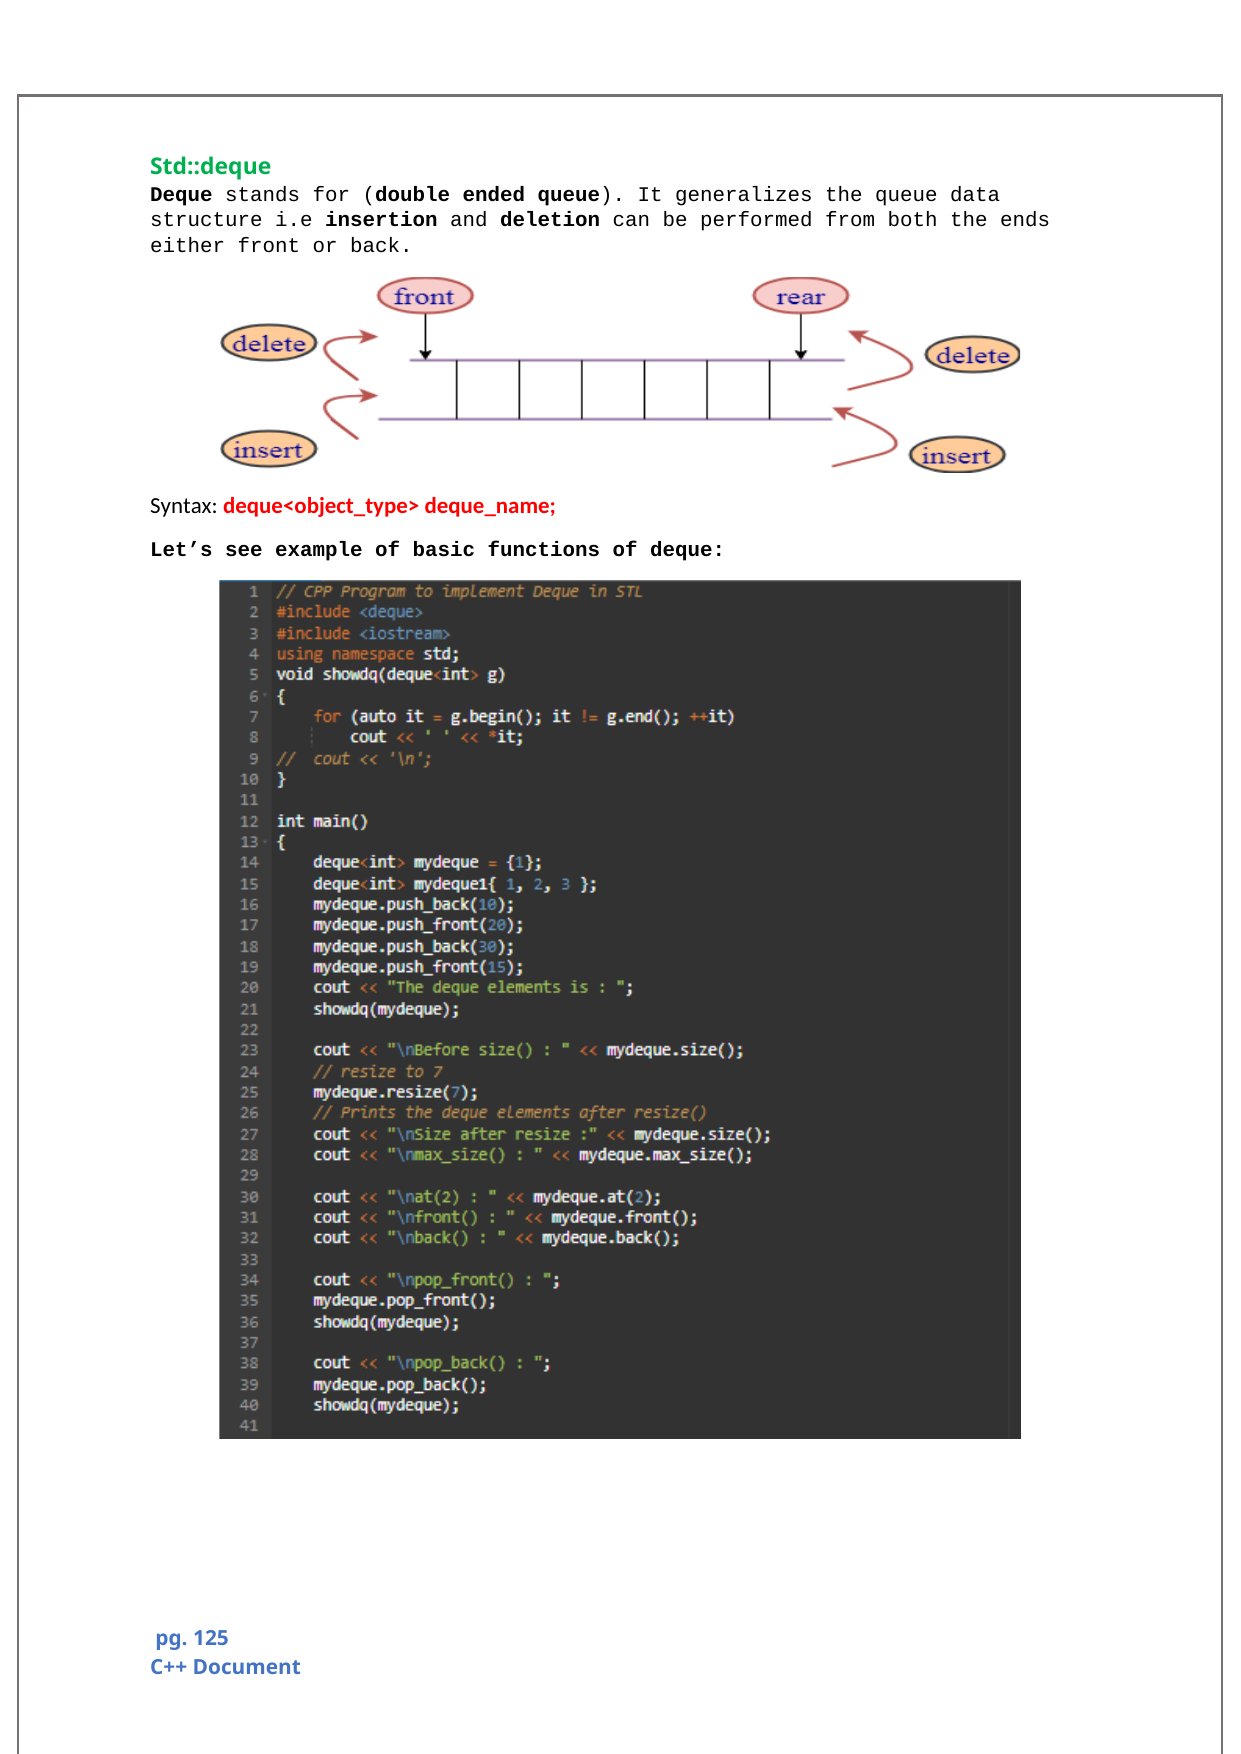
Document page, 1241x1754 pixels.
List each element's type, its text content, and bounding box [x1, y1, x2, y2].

text Let’s see example of basic functions of deque: [150, 538, 1090, 562]
picture [219, 580, 1021, 1439]
picture [220, 277, 1020, 473]
text Deque stands for (double ended queue). It generalizes the queue data structure i.e insertion and deletion can be performed from both the ends either front or back. [150, 184, 1090, 258]
text Syntax: deque<object_type> deque_name; [150, 492, 1090, 520]
text Std::deque [150, 150, 1090, 181]
